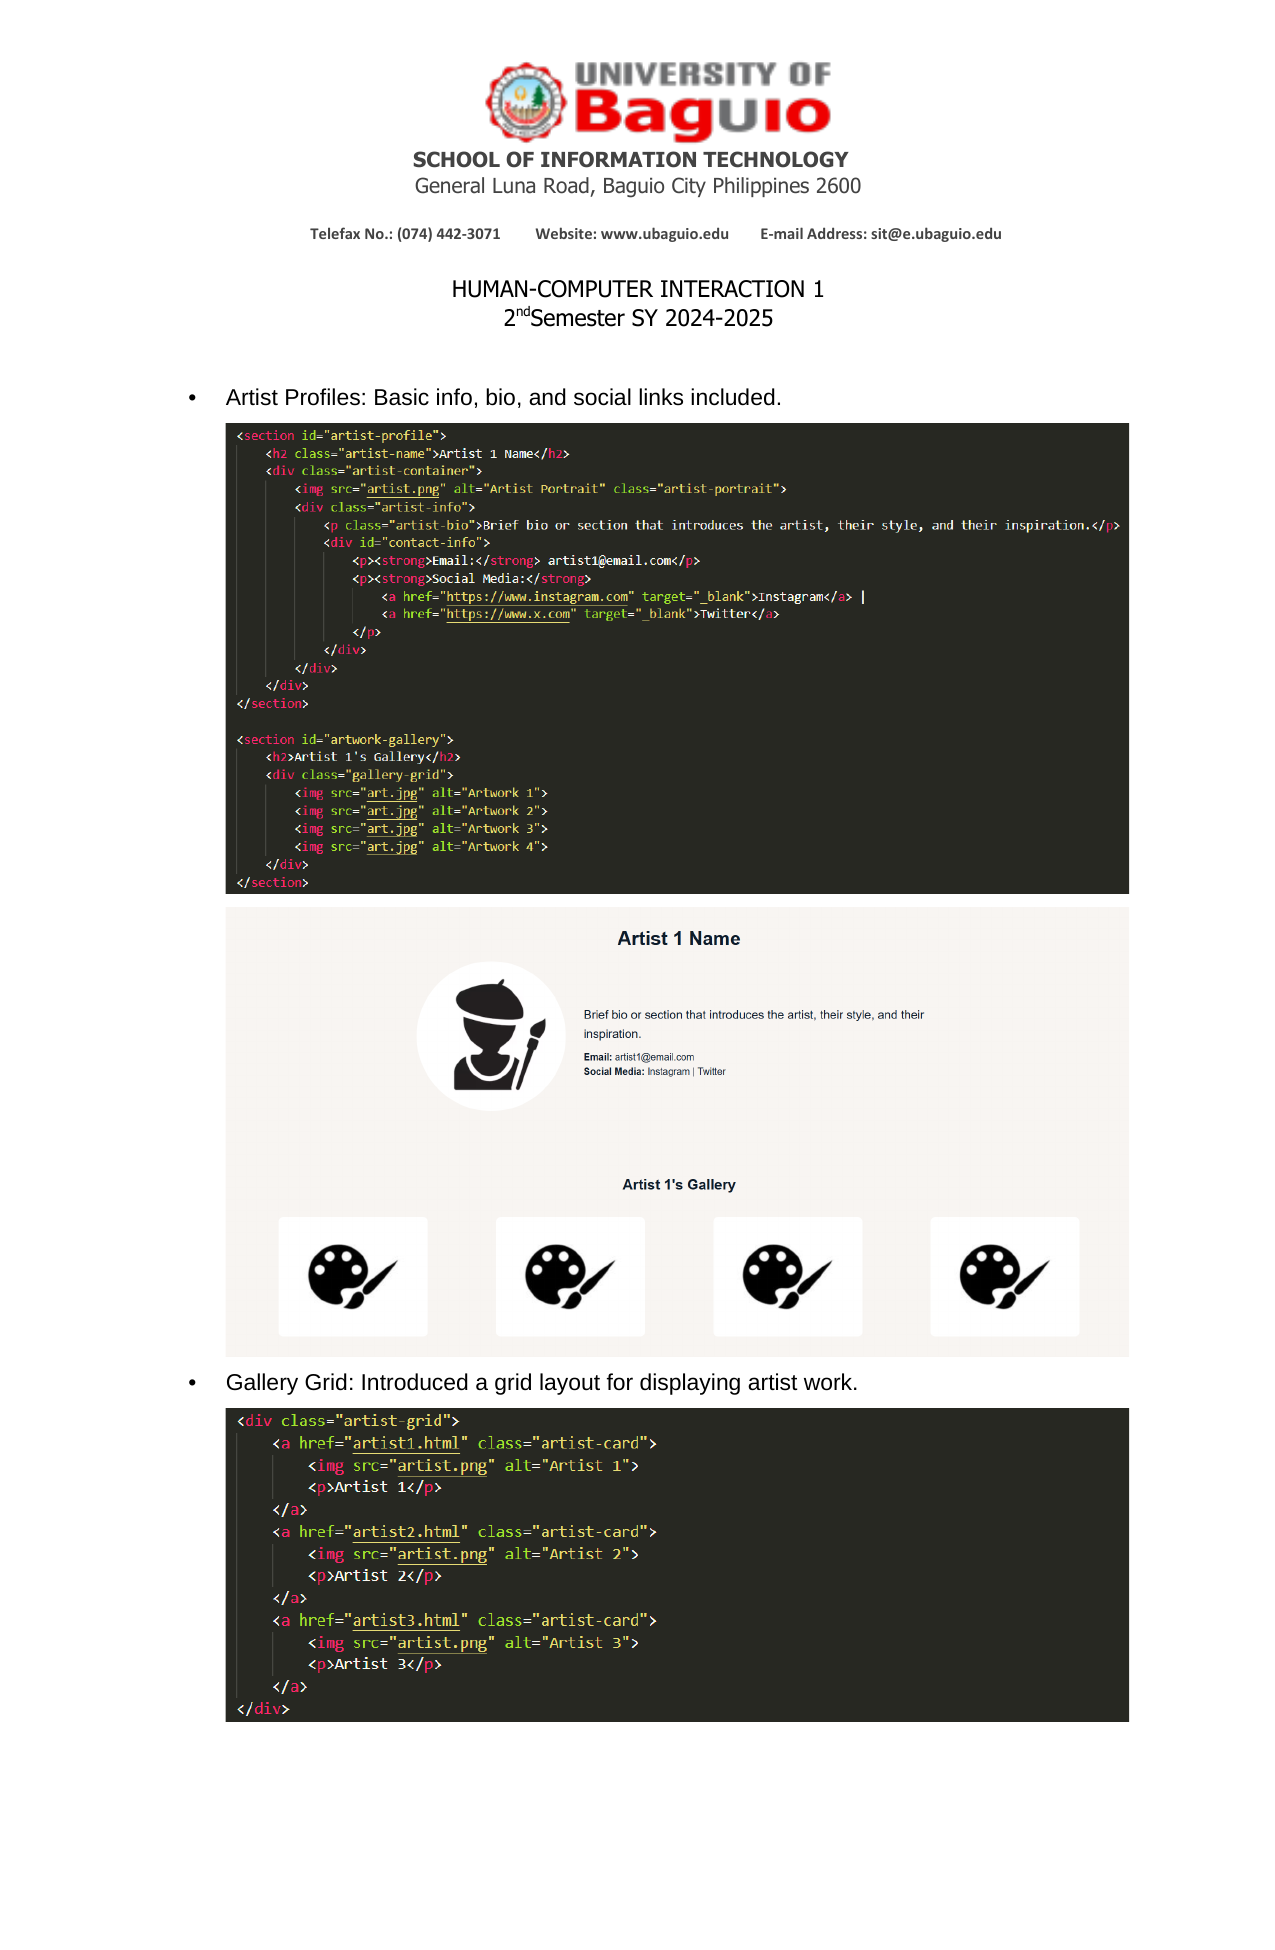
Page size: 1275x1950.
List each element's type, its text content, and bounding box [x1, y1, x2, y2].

picture [478, 59, 839, 147]
list Artist Profiles: Basic info, bio, and social links included. [188, 384, 1166, 410]
picture [225, 423, 1130, 894]
picture [225, 1408, 1130, 1722]
picture [225, 907, 1130, 1357]
list Gallery Grid: Introduced a grid layout for displaying artist work. [188, 1369, 1166, 1396]
